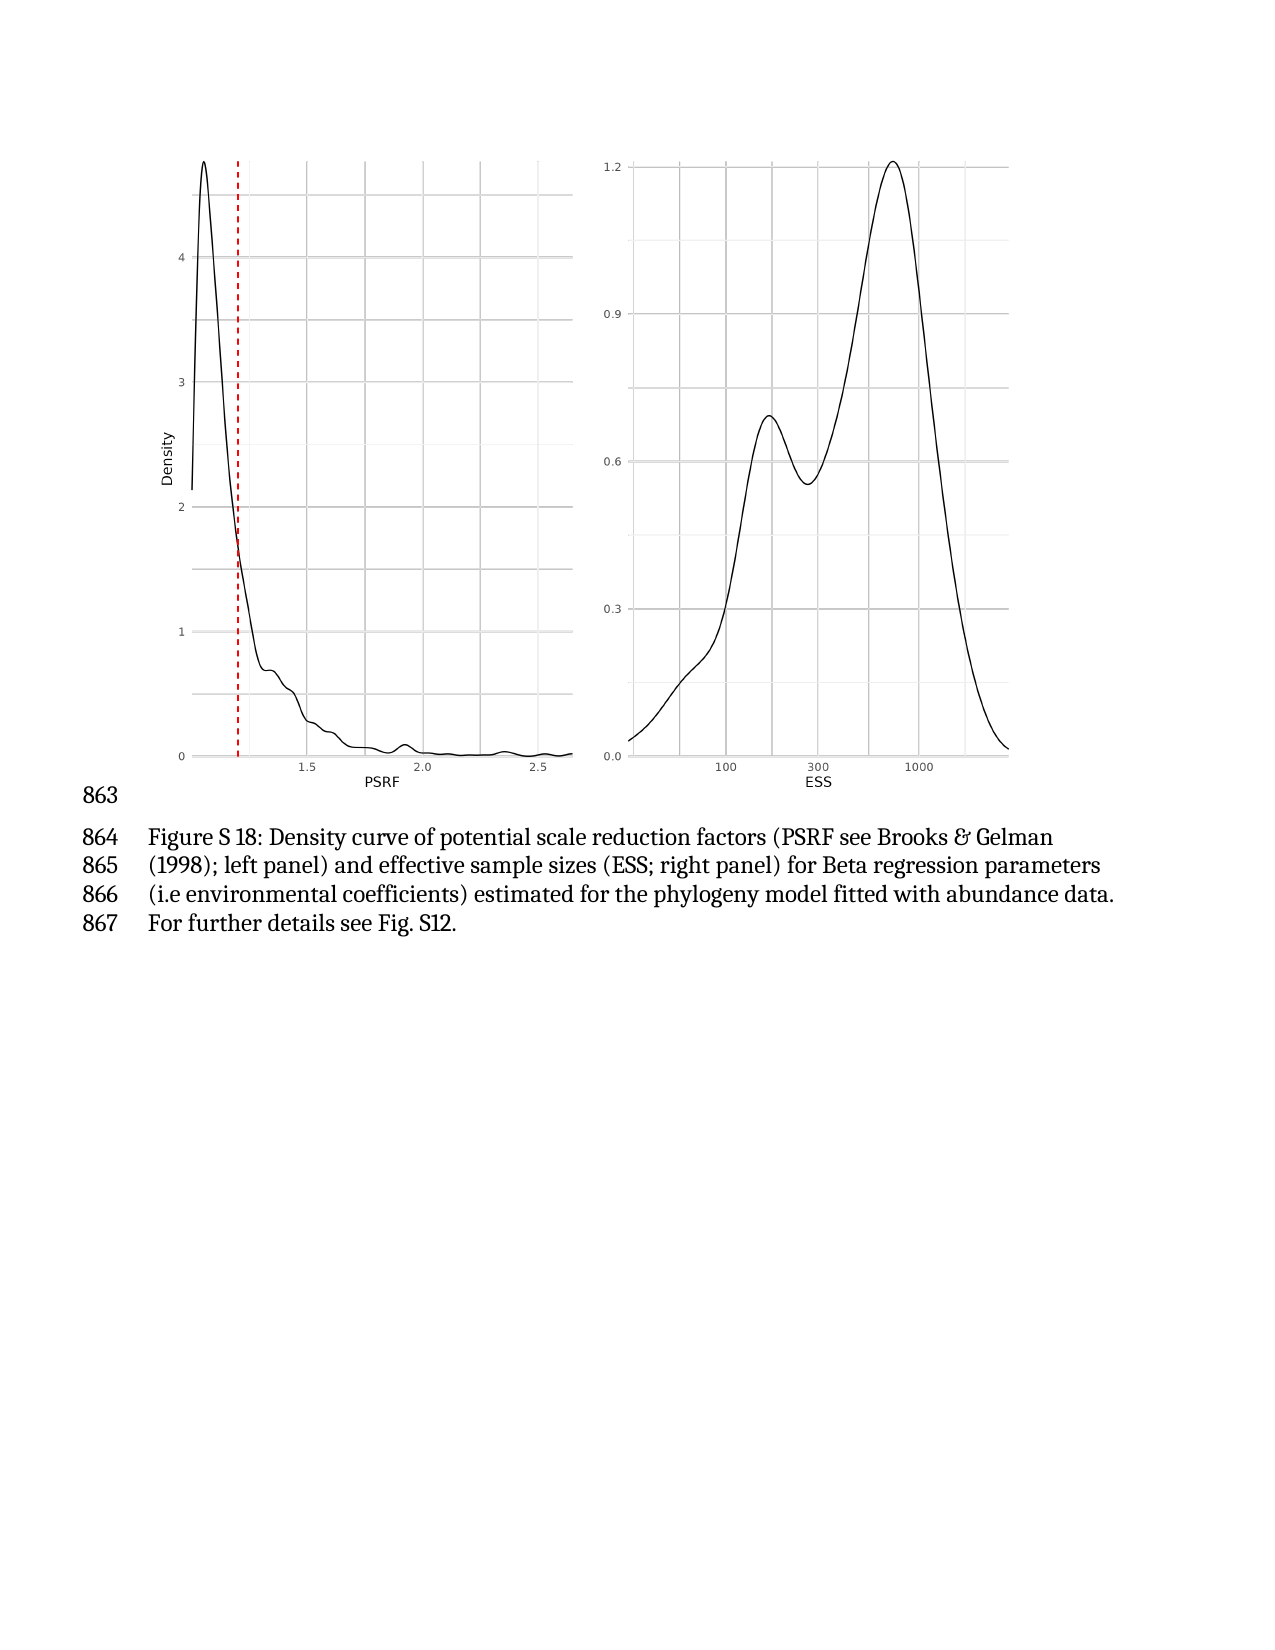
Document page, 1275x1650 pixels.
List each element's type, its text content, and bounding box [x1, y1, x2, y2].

picture [147, 147, 1023, 804]
text Figure S 18: Density curve of potential scale reduction factors (PSRF see Brooks & Gelman (1998); left panel) and effective sample sizes (ESS; right panel) for Beta regression parameters (i.e environmental coefficients) estimated for the phylogeny model fitted with abundance data. For further details see Fig. S12. [148, 822, 1127, 937]
